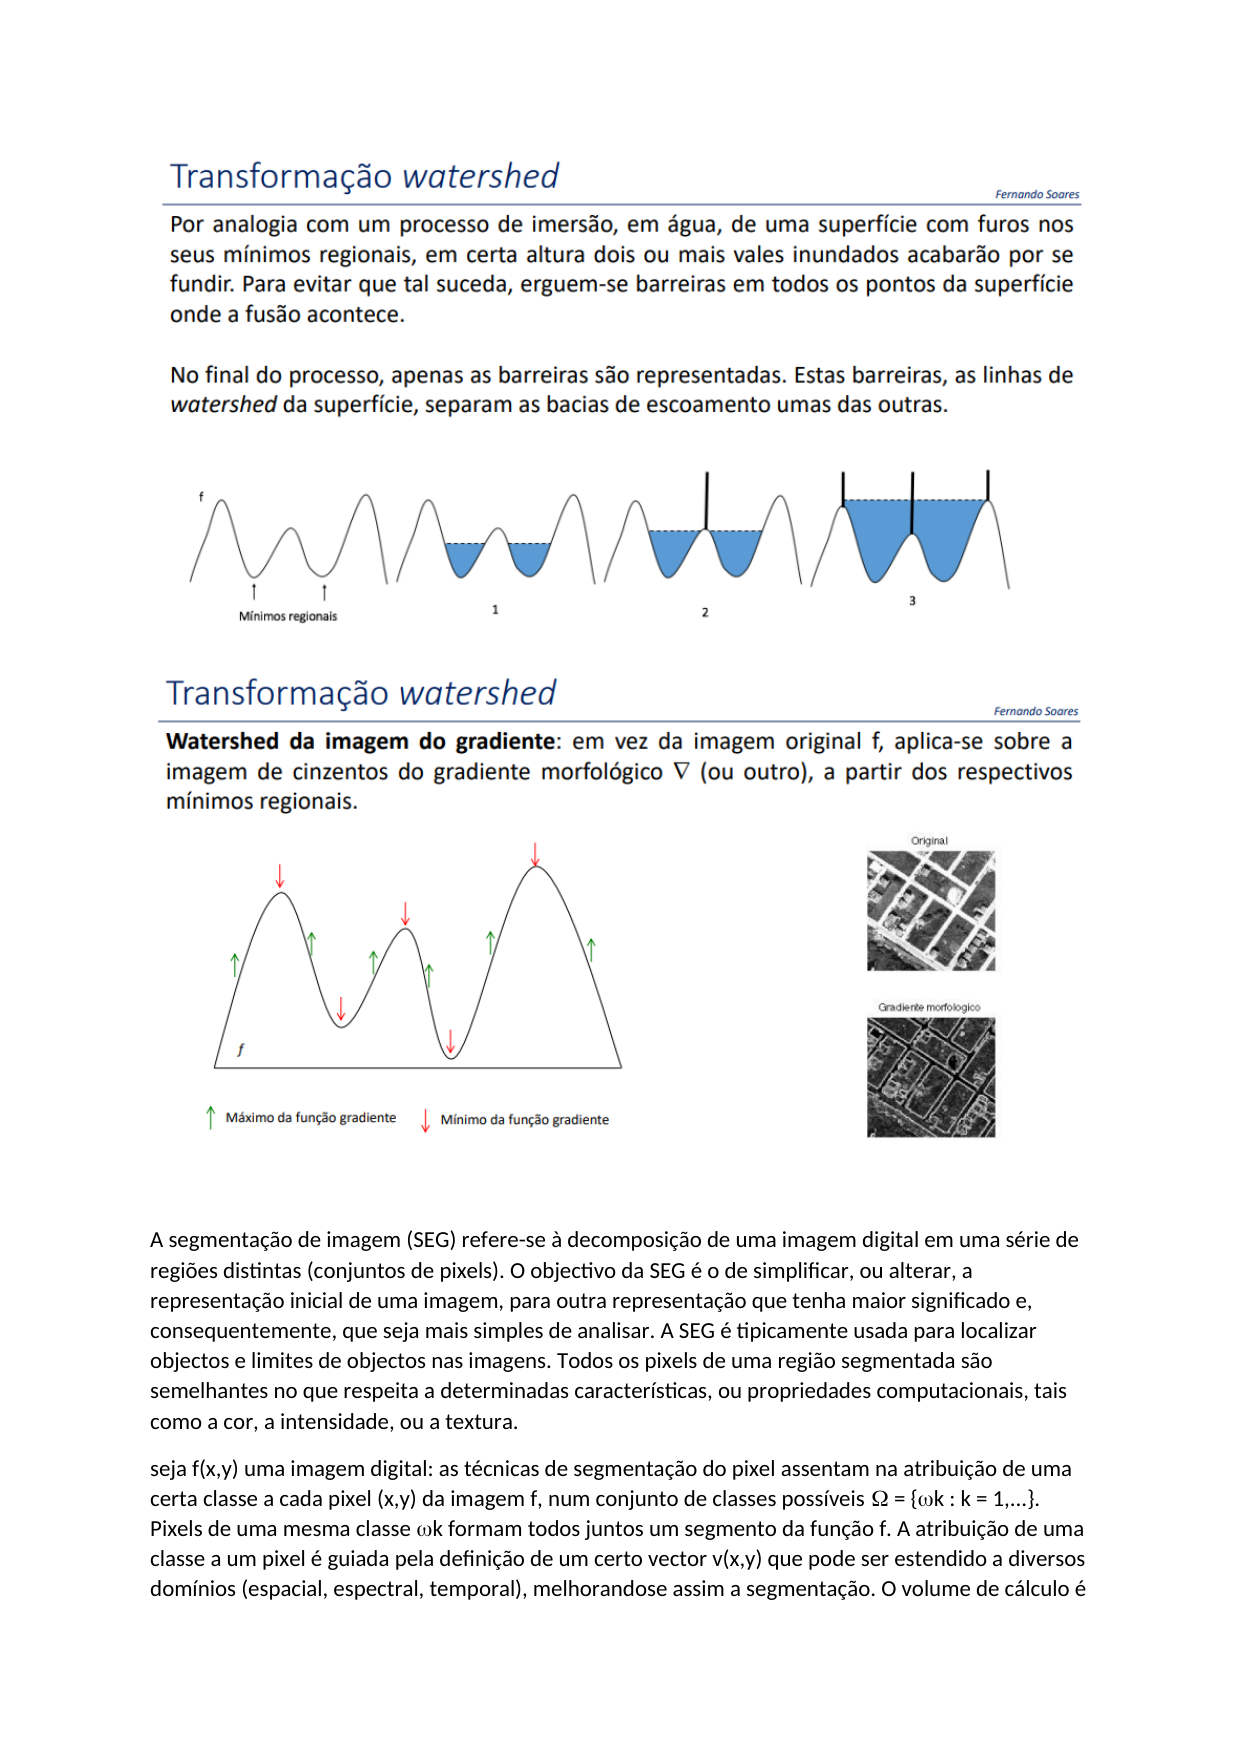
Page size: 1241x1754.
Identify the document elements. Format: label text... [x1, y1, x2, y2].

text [150, 1454, 1090, 1602]
text A segmentação de imagem (SEG) refere-se à decomposição de uma imagem digital em uma série de regiões distintas (conjuntos de pixels). O objectivo da SEG é o de simplificar, ou alterar, a representação inicial de uma imagem, para outra representação que tenha maior significado e, consequentemente, que seja mais simples de analisar. A SEG é tipicamente usada para localizar objectos e limites de objectos nas imagens. Todos os pixels de uma região segmentada são semelhantes no que respeita a determinadas características, ou propriedades computacionais, tais como a cor, a intensidade, ou a textura. [150, 1226, 1090, 1435]
picture [150, 671, 1091, 1160]
picture [150, 150, 1091, 653]
